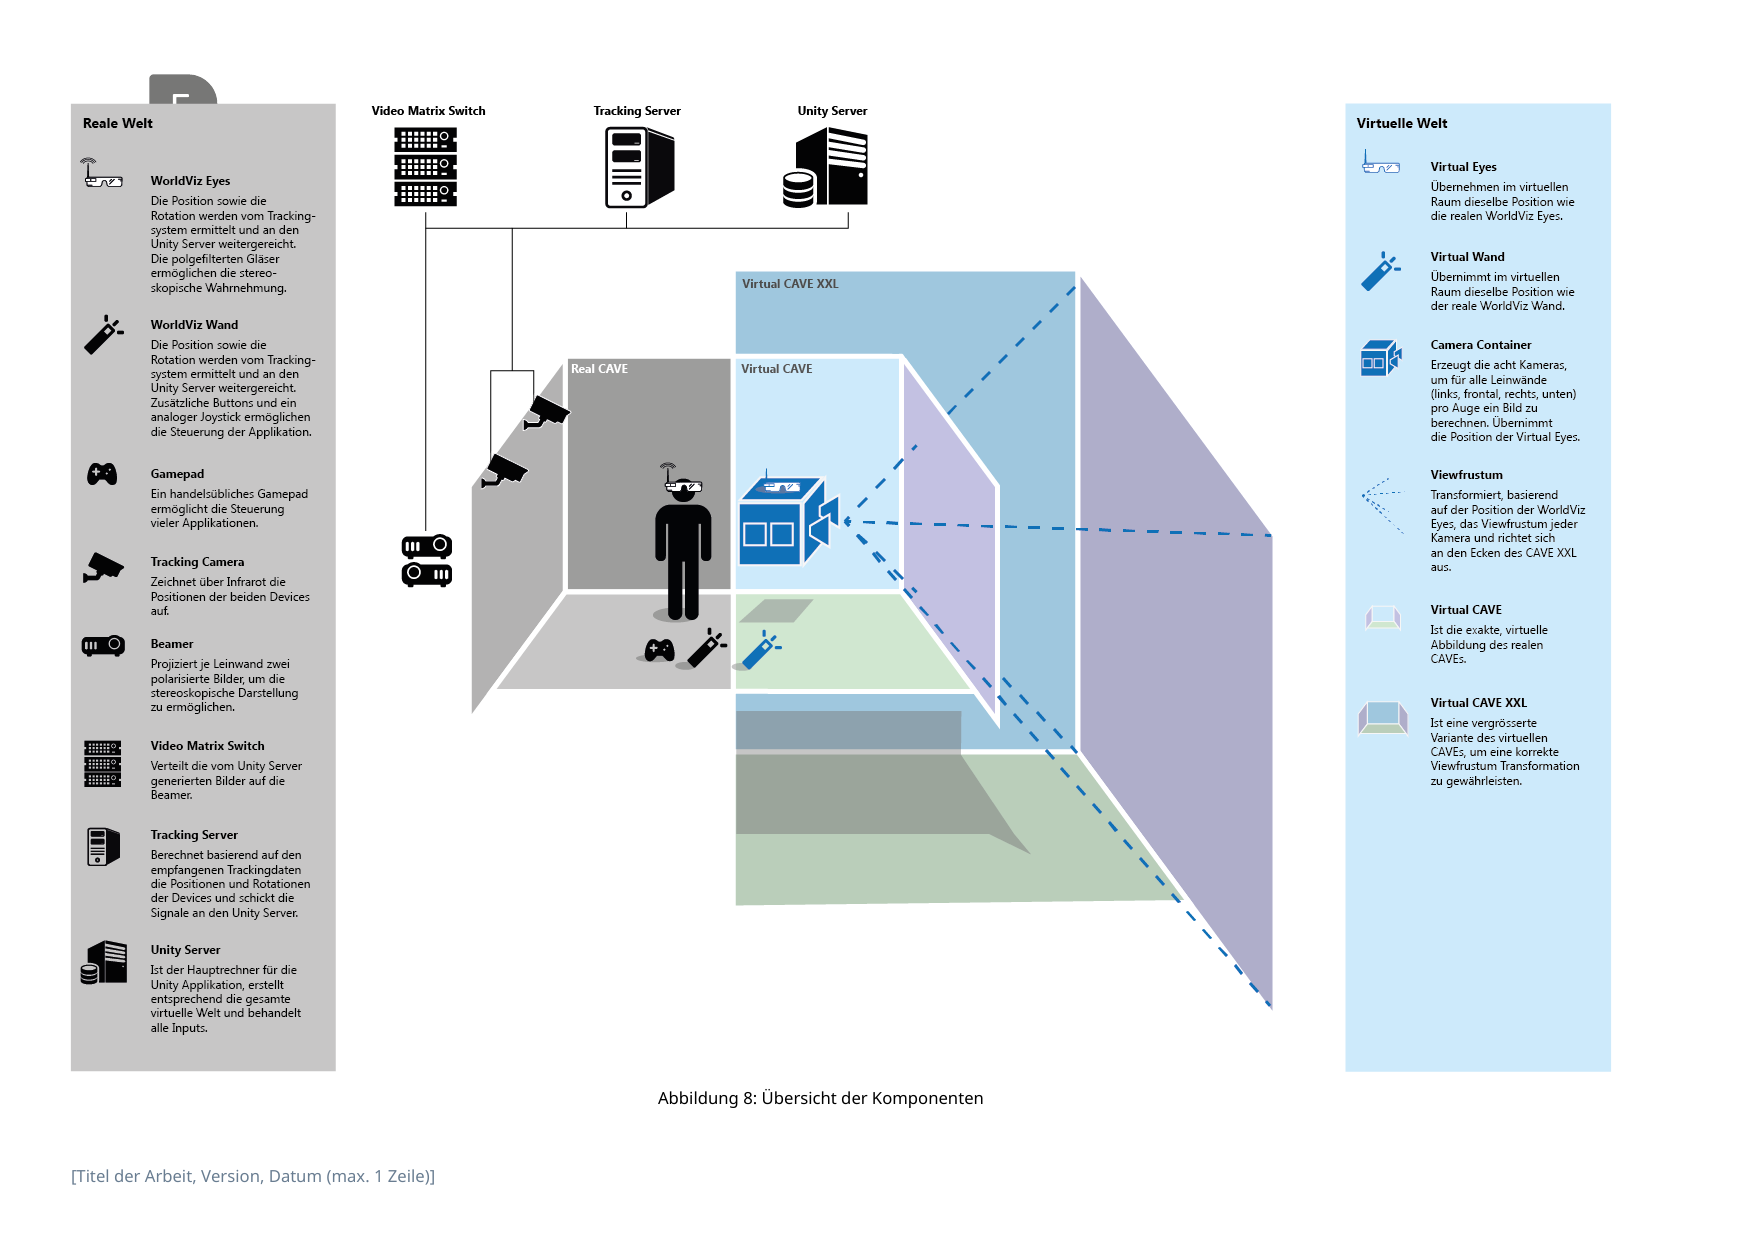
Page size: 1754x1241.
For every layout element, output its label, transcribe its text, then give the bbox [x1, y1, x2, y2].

text Abbildung : Übersicht der Komponenten [71, 1084, 1571, 1109]
picture [70, 103, 1612, 1072]
